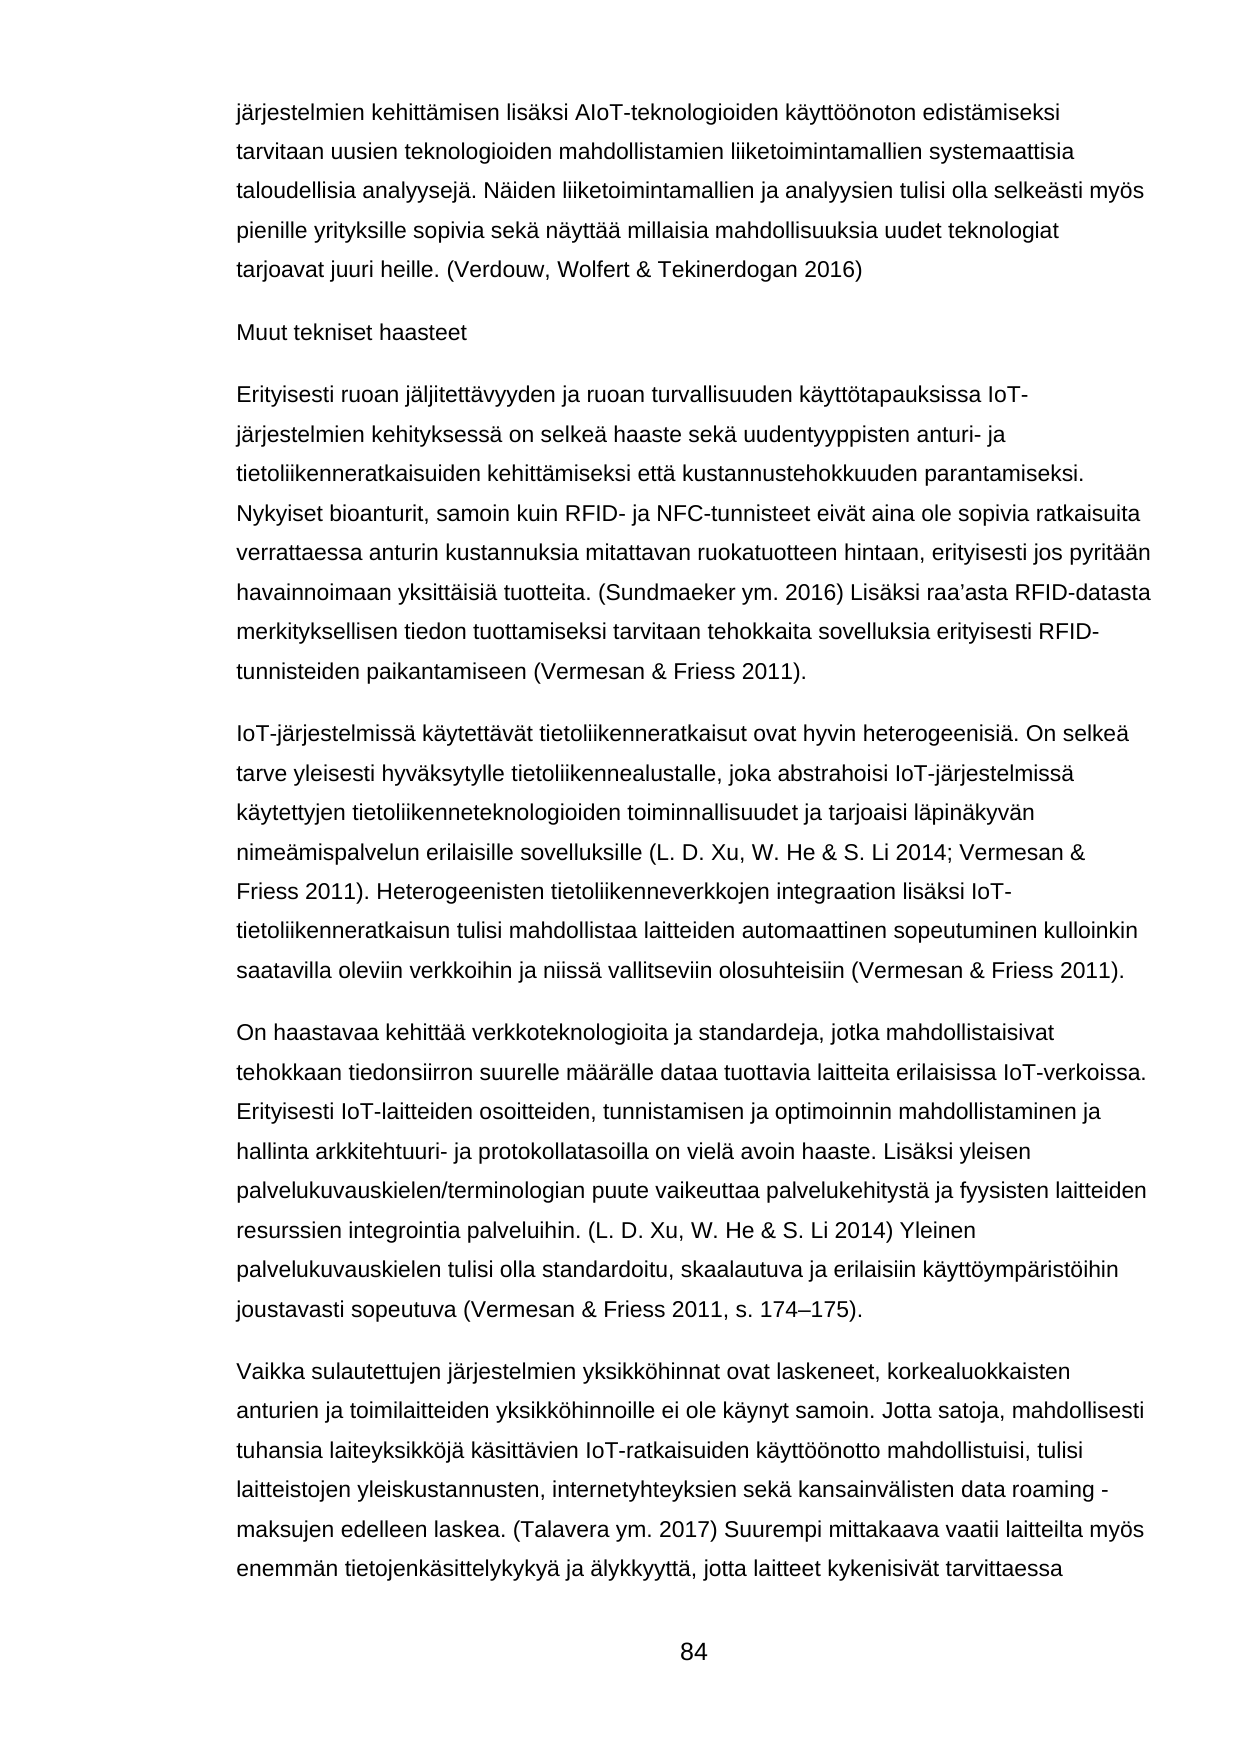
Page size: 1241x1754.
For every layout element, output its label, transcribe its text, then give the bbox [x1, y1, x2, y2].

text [236, 1358, 1152, 1582]
text Erityisesti ruoan jäljitettävyyden ja ruoan turvallisuuden käyttötapauksissa IoT-järjestelmien kehityksessä on selkeä haaste sekä uudentyyppisten anturi- ja tietoliikenneratkaisuiden kehittämiseksi että kustannustehokkuuden parantamiseksi. Nykyiset bioanturit, samoin kuin RFID- ja NFC-tunnisteet eivät aina ole sopivia ratkaisuita verrattaessa anturin kustannuksia mitattavan ruokatuotteen hintaan, erityisesti jos pyritään havainnoimaan yksittäisiä tuotteita. (Sundmaeker ym. 2016) Lisäksi raa’asta RFID-datasta merkityksellisen tiedon tuottamiseksi tarvitaan tehokkaita sovelluksia erityisesti RFID-tunnisteiden paikantamiseen (Vermesan & Friess 2011). [236, 381, 1152, 684]
text Muut tekniset haasteet [236, 319, 1152, 345]
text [236, 98, 1152, 283]
text On haastavaa kehittää verkkoteknologioita ja standardeja, jotka mahdollistaisivat tehokkaan tiedonsiirron suurelle määrälle dataa tuottavia laitteita erilaisissa IoT-verkoissa. Erityisesti IoT-laitteiden osoitteiden, tunnistamisen ja optimoinnin mahdollistaminen ja hallinta arkkitehtuuri- ja protokollatasoilla on vielä avoin haaste. Lisäksi yleisen palvelukuvauskielen/terminologian puute vaikeuttaa palvelukehitystä ja fyysisten laitteiden resurssien integrointia palveluihin. (L. D. Xu, W. He & S. Li 2014) Yleinen palvelukuvauskielen tulisi olla standardoitu, skaalautuva ja erilaisiin käyttöympäristöihin joustavasti sopeutuva (Vermesan & Friess 2011, s. 174–175). [236, 1019, 1152, 1322]
text IoT-järjestelmissä käytettävät tietoliikenneratkaisut ovat hyvin heterogeenisiä. On selkeä tarve yleisesti hyväksytylle tietoliikennealustalle, joka abstrahoisi IoT-järjestelmissä käytettyjen tietoliikenneteknologioiden toiminnallisuudet ja tarjoaisi läpinäkyvän nimeämispalvelun erilaisille sovelluksille (L. D. Xu, W. He & S. Li 2014; Vermesan & Friess 2011). Heterogeenisten tietoliikenneverkkojen integraation lisäksi IoT-tietoliikenneratkaisun tulisi mahdollistaa laitteiden automaattinen sopeutuminen kulloinkin saatavilla oleviin verkkoihin ja niissä vallitseviin olosuhteisiin (Vermesan & Friess 2011). [236, 720, 1152, 983]
